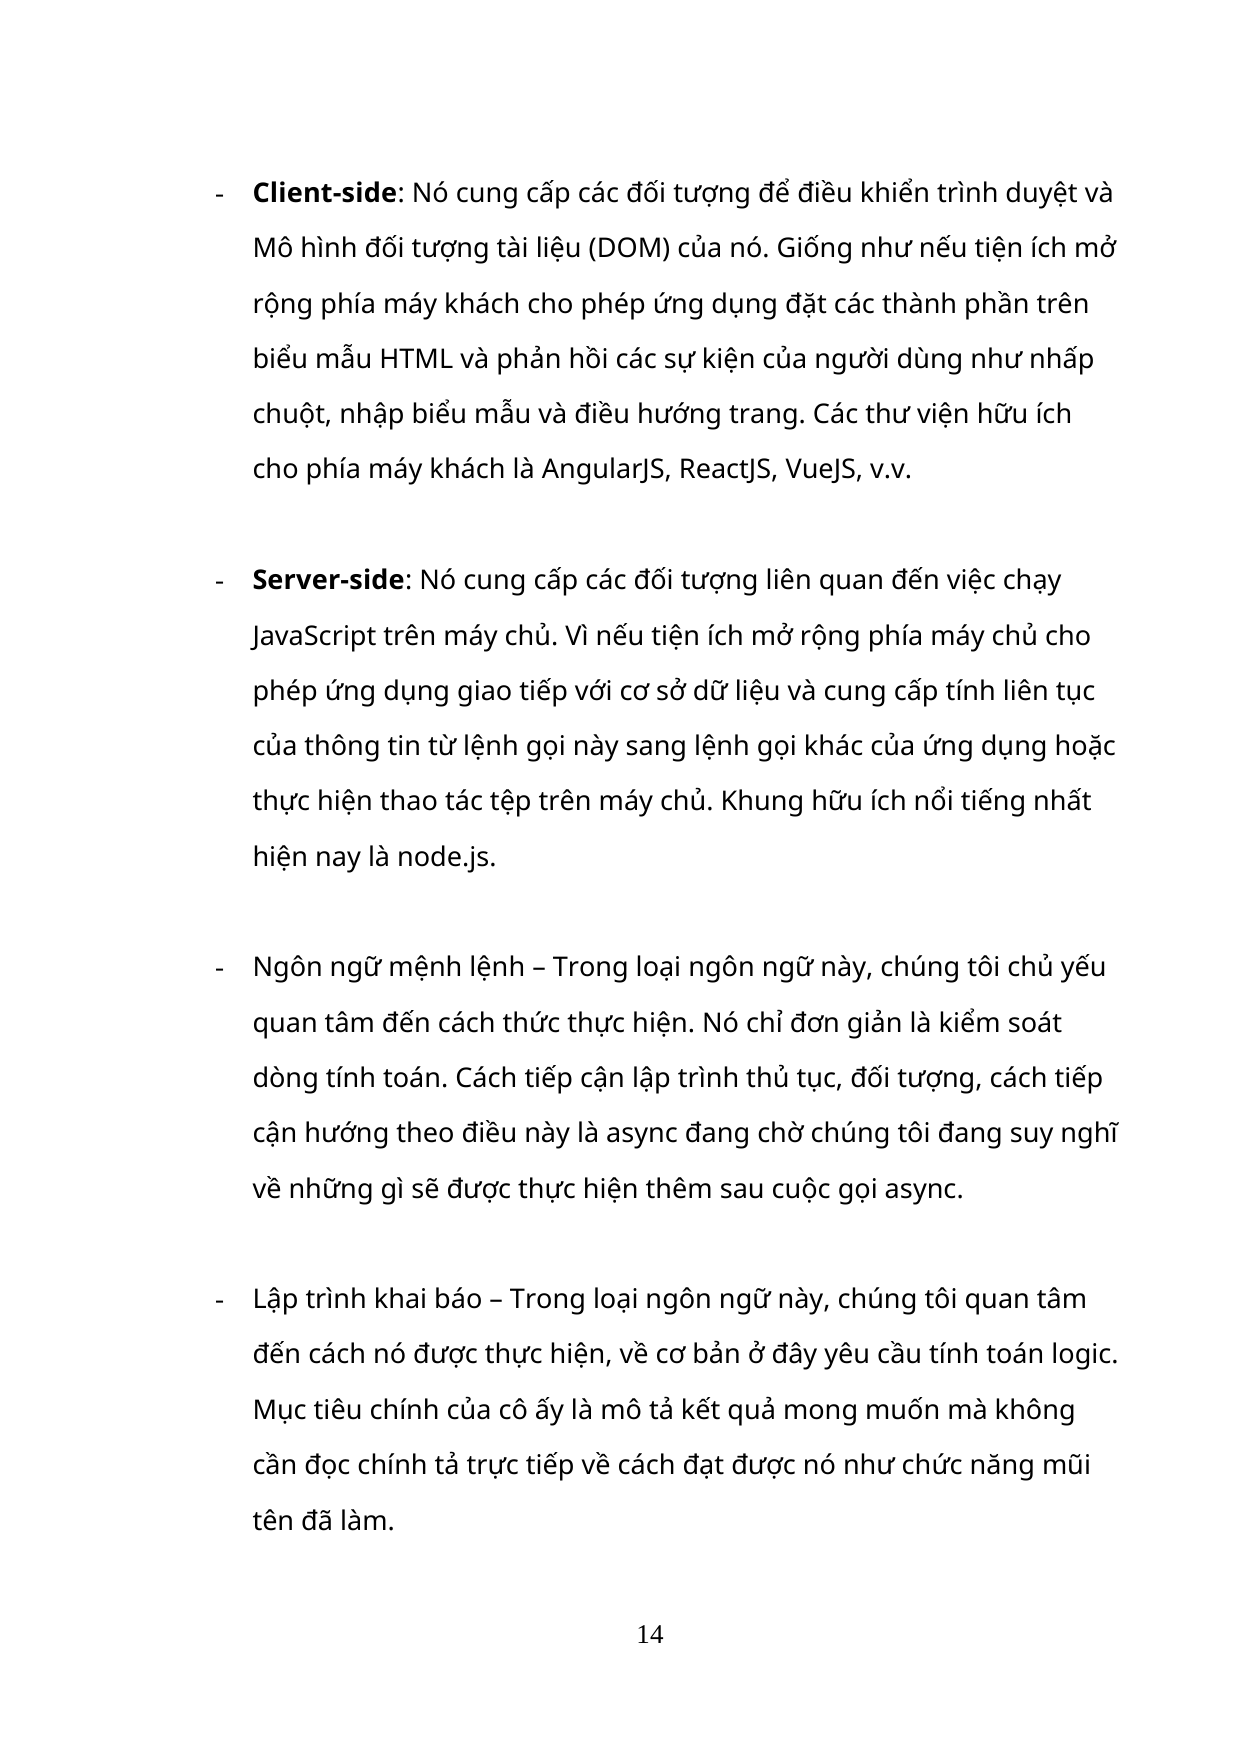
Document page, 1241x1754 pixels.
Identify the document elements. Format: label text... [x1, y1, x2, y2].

list Lập trình khai báo – Trong loại ngôn ngữ này, chúng tôi quan tâm đến cách nó được thực hiện, về cơ bản ở đây yêu cầu tính toán logic. Mục tiêu chính của cô ấy là mô tả kết quả mong muốn mà không cần đọc chính tả trực tiếp về cách đạt được nó như chức năng mũi tên đã làm. [215, 1280, 1122, 1538]
list Ngôn ngữ mệnh lệnh – Trong loại ngôn ngữ này, chúng tôi chủ yếu quan tâm đến cách thức thực hiện. Nó chỉ đơn giản là kiểm soát dòng tính toán. Cách tiếp cận lập trình thủ tục, đối tượng, cách tiếp cận hướng theo điều này là async đang chờ chúng tôi đang suy nghĩ về những gì sẽ được thực hiện thêm sau cuộc gọi async. [215, 948, 1122, 1206]
list Server-side: Nó cung cấp các đối tượng liên quan đến việc chạy JavaScript trên máy chủ. Vì nếu tiện ích mở rộng phía máy chủ cho phép ứng dụng giao tiếp với cơ sở dữ liệu và cung cấp tính liên tục của thông tin từ lệnh gọi này sang lệnh gọi khác của ứng dụng hoặc thực hiện thao tác tệp trên máy chủ. Khung hữu ích nổi tiếng nhất hiện nay là node.js. [215, 561, 1122, 874]
list Client-side: Nó cung cấp các đối tượng để điều khiển trình duyệt và Mô hình đối tượng tài liệu (DOM) của nó. Giống như nếu tiện ích mở rộng phía máy khách cho phép ứng dụng đặt các thành phần trên biểu mẫu HTML và phản hồi các sự kiện của người dùng như nhấp chuột, nhập biểu mẫu và điều hướng trang. Các thư viện hữu ích cho phía máy khách là AngularJS, ReactJS, VueJS, v.v. [215, 173, 1122, 487]
